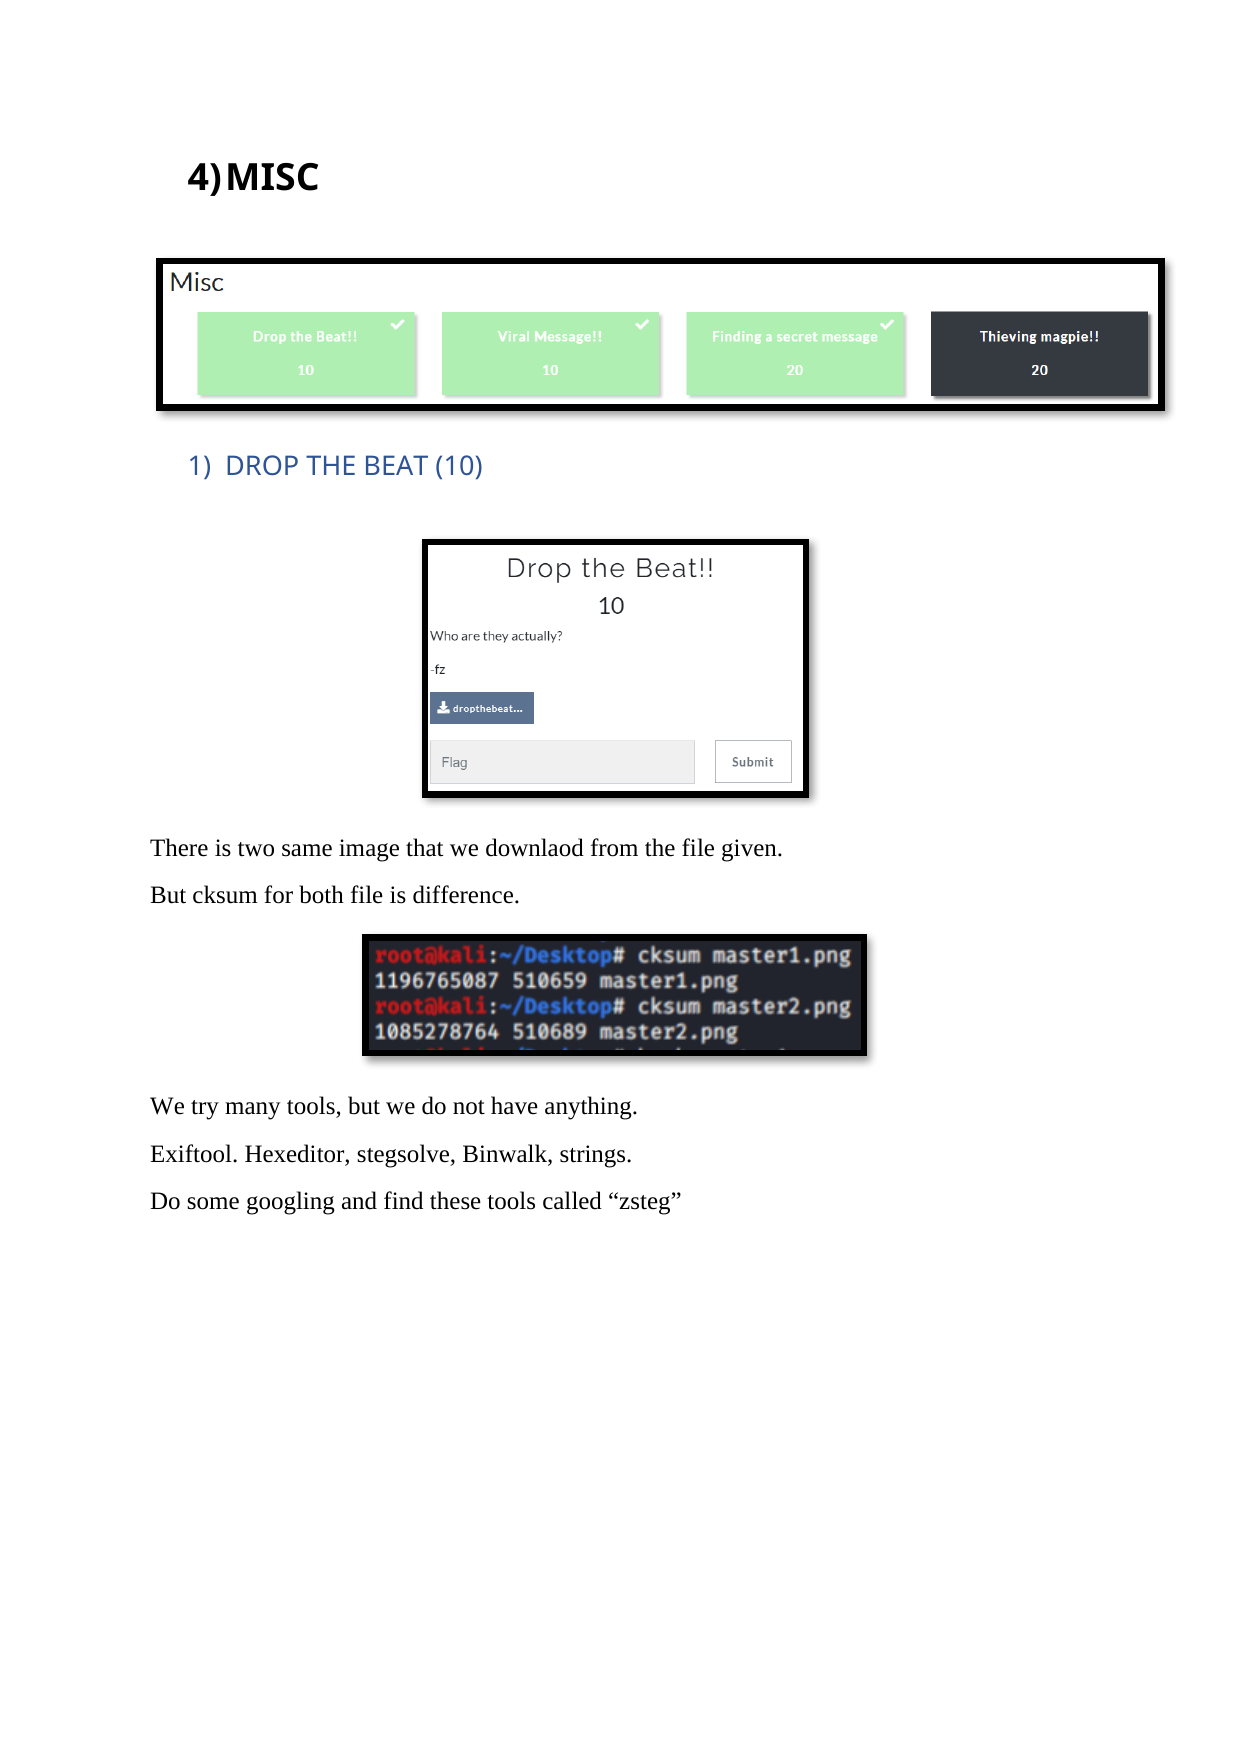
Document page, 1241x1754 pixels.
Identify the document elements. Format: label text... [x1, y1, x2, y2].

text But cksum for both file is difference. [150, 881, 1090, 909]
picture [369, 941, 861, 1050]
subtitle MISC [187, 150, 1090, 201]
text Do some googling and find these tools called “zsteg” [150, 1186, 1090, 1215]
picture [163, 264, 1158, 404]
text We try many tools, but we do not have anything. [150, 1091, 1090, 1120]
text Exiftool. Hexeditor, stegsolve, Binwalk, strings. [150, 1139, 1090, 1167]
subtitle DROP THE BEAT (10) [187, 446, 1090, 483]
text There is two same image that we downlaod from the file given. [150, 833, 1090, 862]
picture [428, 545, 803, 791]
